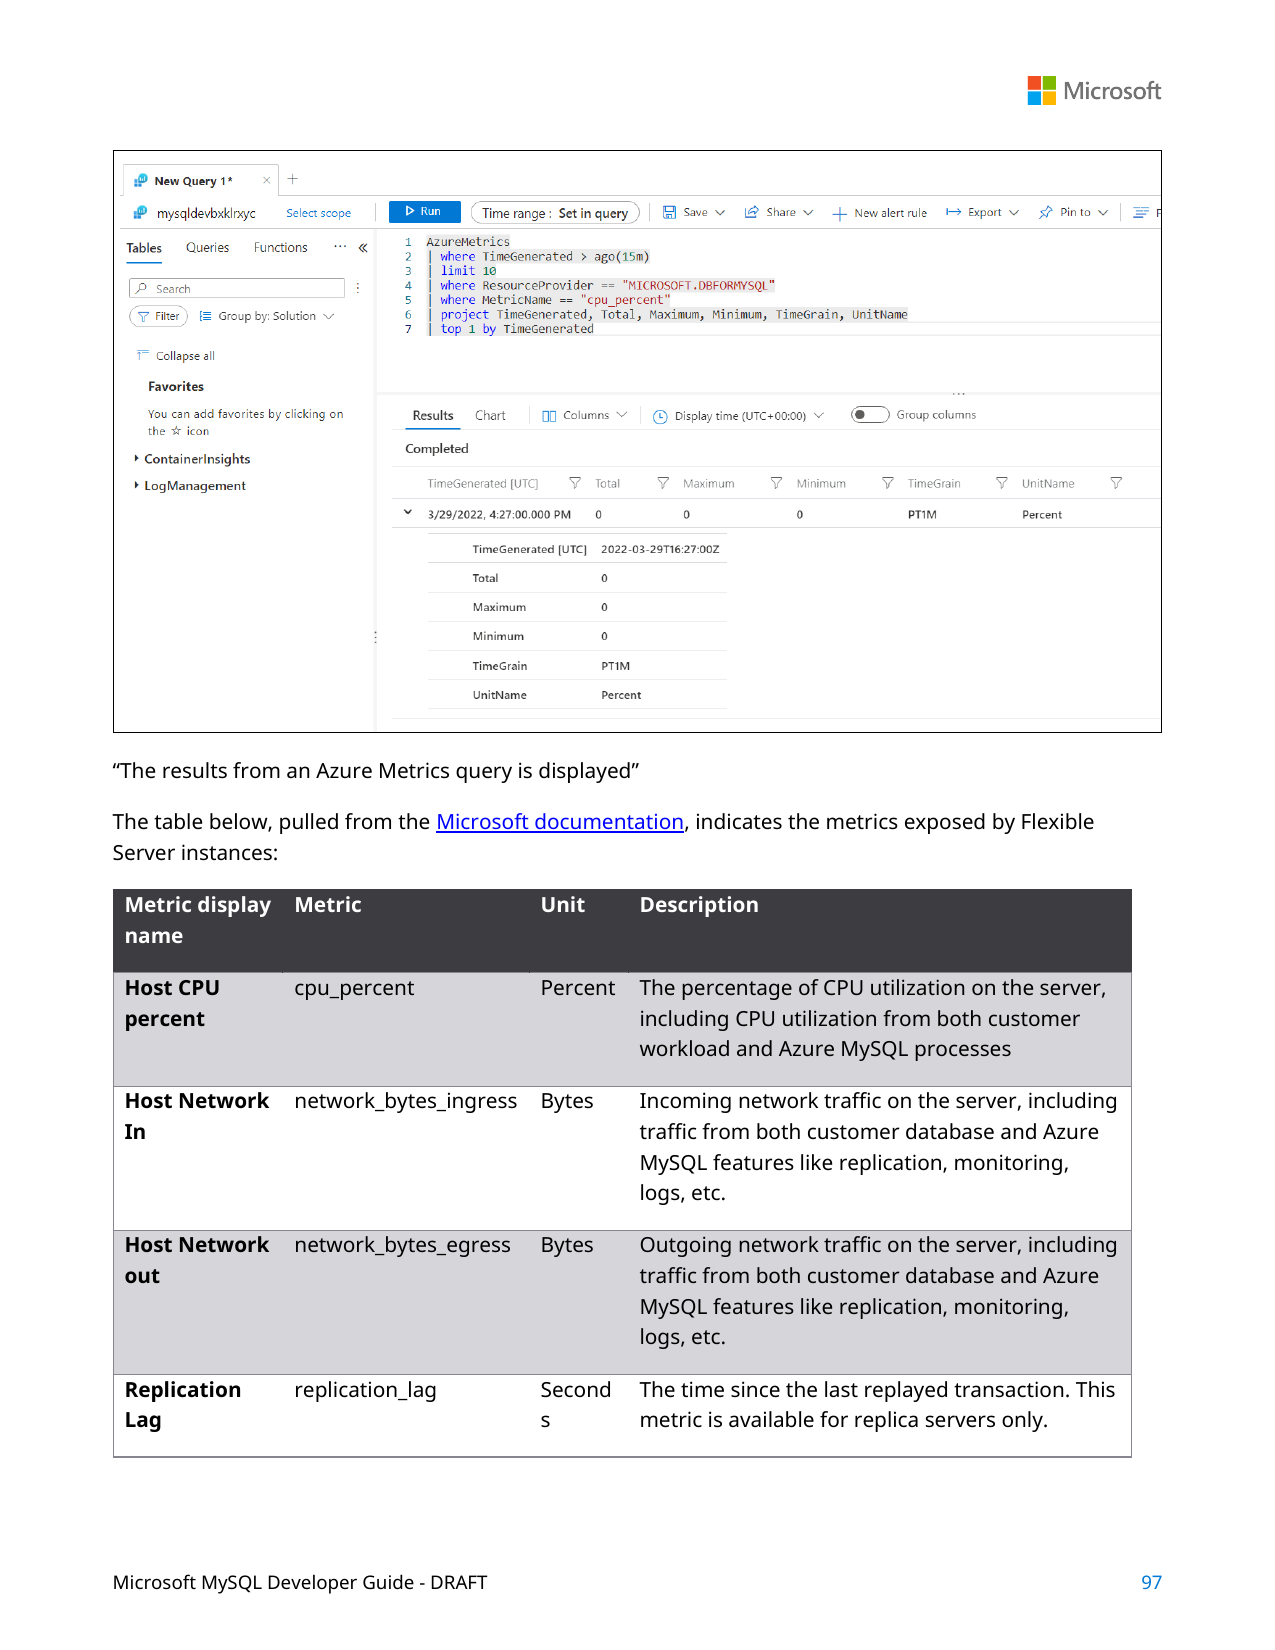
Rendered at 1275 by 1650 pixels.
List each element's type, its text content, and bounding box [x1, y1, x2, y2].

picture [1026, 75, 1163, 107]
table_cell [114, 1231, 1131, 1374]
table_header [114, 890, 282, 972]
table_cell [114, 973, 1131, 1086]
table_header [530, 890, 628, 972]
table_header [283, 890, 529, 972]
text The table below, pulled from the Microsoft documentation, indicates the metrics exposed by Flexible Server instances: [112, 807, 1162, 866]
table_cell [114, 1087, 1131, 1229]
picture [114, 151, 1161, 732]
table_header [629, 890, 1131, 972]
text “The results from an Azure Metrics query is displayed” [112, 756, 1162, 784]
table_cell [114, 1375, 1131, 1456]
